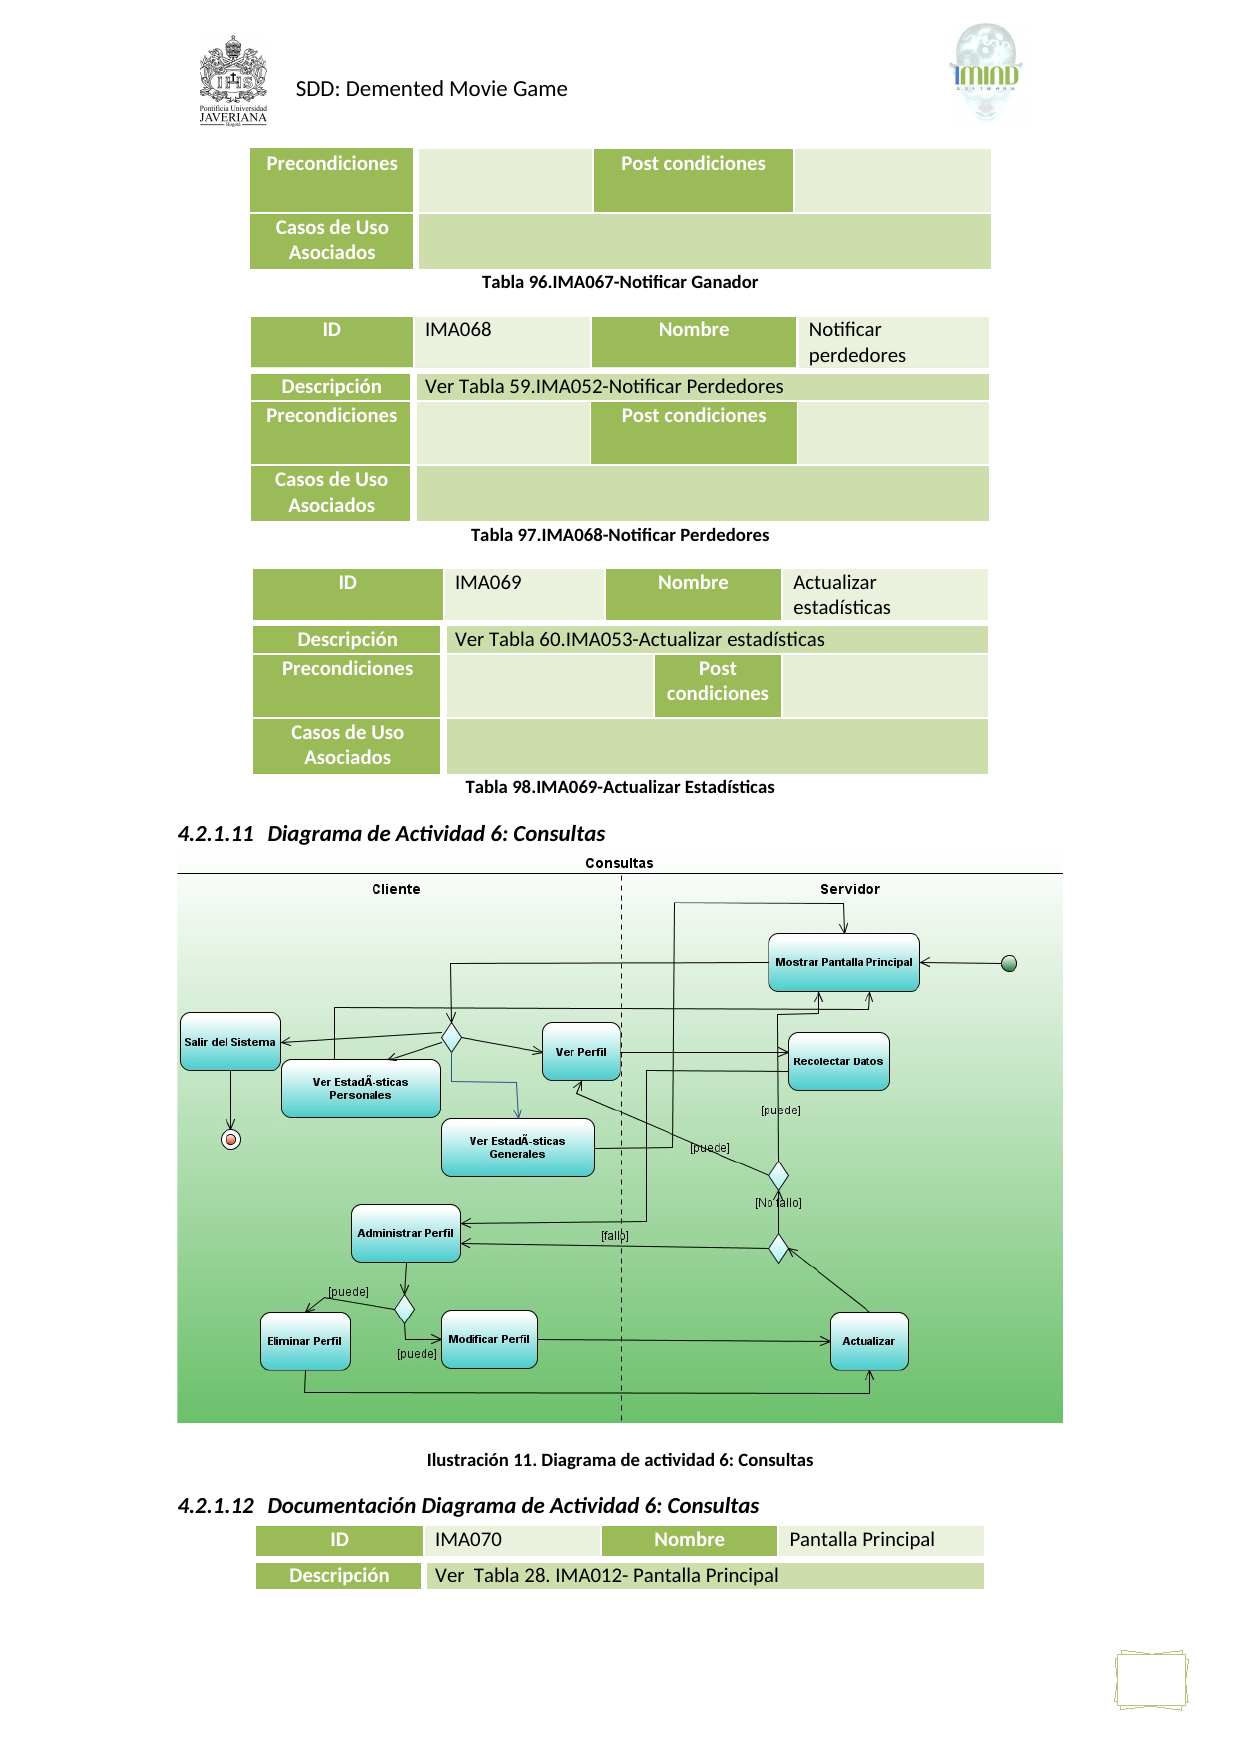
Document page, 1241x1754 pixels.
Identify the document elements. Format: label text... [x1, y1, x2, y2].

text Tabla 96.IMA067-Notificar Ganador [177, 271, 1063, 294]
table_header Nombre [592, 317, 796, 367]
table_cell [419, 214, 991, 269]
table_header Nombre [602, 1526, 777, 1556]
picture [948, 23, 1029, 127]
table_cell Descripción [253, 626, 440, 653]
text Tabla 97.IMA068-Notificar Perdedores [177, 523, 1063, 546]
text Tabla 98.IMA069-Actualizar Estadísticas [177, 776, 1063, 799]
table_header IMA069 [445, 569, 604, 620]
table_cell Precondiciones [251, 402, 410, 464]
table_cell [447, 655, 653, 717]
picture [200, 35, 267, 127]
table_header IMA068 [415, 317, 590, 367]
table_cell [417, 466, 989, 521]
table_header IMA070 [425, 1526, 600, 1556]
table_cell [795, 149, 991, 212]
table_cell [447, 719, 988, 774]
table_header Pantalla Principal [779, 1526, 984, 1556]
table_cell Descripción [256, 1563, 421, 1589]
table_header ID [251, 317, 413, 367]
table_cell Casos de Uso Asociados [251, 466, 410, 521]
table_header ID [256, 1526, 423, 1556]
picture [177, 851, 1063, 1423]
table_cell Post condiciones [655, 655, 781, 717]
table_cell Casos de Uso Asociados [250, 214, 413, 269]
table_header Nombre [606, 569, 781, 620]
table_cell Post condiciones [594, 149, 793, 212]
table_cell [783, 655, 988, 717]
table_cell [419, 149, 592, 212]
table_cell Precondiciones [253, 655, 440, 717]
table_cell [417, 402, 590, 464]
table_cell Post condiciones [591, 402, 797, 464]
table_cell Ver Tabla 28. IMA012- Pantalla Principal [427, 1563, 984, 1589]
table_cell Descripción [251, 374, 410, 400]
subtitle Documentación Diagrama de Actividad 6: Consultas [177, 1491, 1063, 1519]
table_cell Casos de Uso Asociados [253, 719, 440, 774]
table_header ID [253, 569, 443, 620]
table_header Actualizar estadísticas [783, 569, 988, 620]
table_cell Ver Tabla 59.IMA052-Notificar Perdedores [417, 374, 989, 400]
table_cell Precondiciones [250, 148, 413, 212]
table_cell [798, 402, 989, 464]
table_header Notificar perdedores [799, 317, 989, 367]
subtitle Diagrama de Actividad 6: Consultas [177, 819, 1063, 847]
table_cell Ver Tabla 60.IMA053-Actualizar estadísticas [447, 626, 988, 653]
